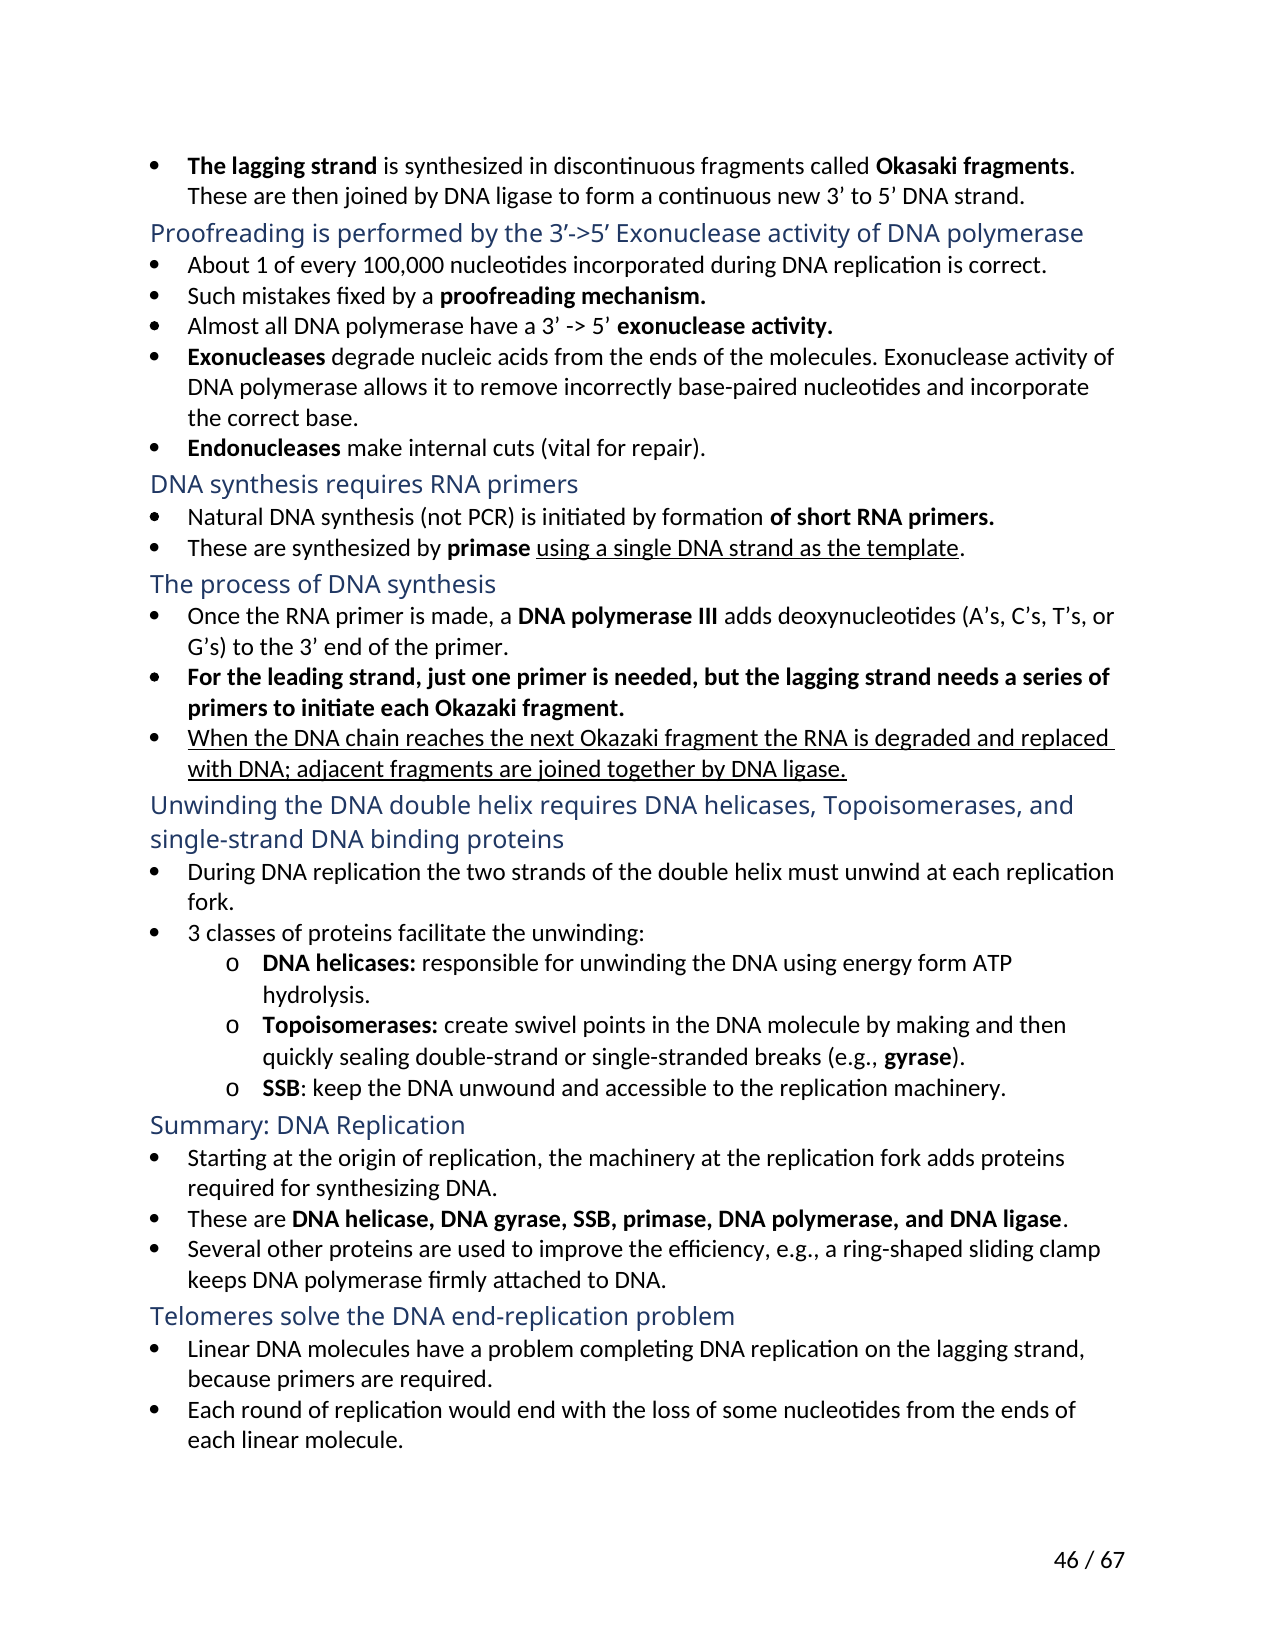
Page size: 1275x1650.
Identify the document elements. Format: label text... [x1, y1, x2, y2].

subtitle Unwinding the DNA double helix requires DNA helicases, Topoisomerases, and single-strand DNA binding proteins [150, 788, 1125, 856]
subtitle DNA synthesis requires RNA primers [150, 467, 1125, 501]
subtitle Summary: DNA Replication [150, 1108, 1125, 1142]
list For the leading strand, just one primer is needed, but the lagging strand needs a series of primers to initiate each Okazaki fragment. [150, 661, 1125, 722]
list Topoisomerases: create swivel points in the DNA molecule by making and then quickly sealing double-strand or single-stranded breaks (e.g., gyrase). [225, 1010, 1125, 1072]
subtitle The process of DNA synthesis [150, 566, 1125, 600]
list About 1 of every 100,000 nucleotides incorporated during DNA replication is correct. [150, 249, 1125, 280]
list Each round of replication would end with the loss of some nucleotides from the ends of each linear molecule. [150, 1394, 1125, 1455]
list Starting at the origin of replication, the machinery at the replication fork adds proteins required for synthesizing DNA. [150, 1142, 1125, 1203]
subtitle Proofreading is performed by the 3’->5’ Exonuclease activity of DNA polymerase [150, 215, 1125, 249]
list Several other proteins are used to improve the efficiency, e.g., a ring-shaped sliding clamp keeps DNA polymerase firmly attached to DNA. [150, 1233, 1125, 1294]
list Exonucleases degrade nucleic acids from the ends of the molecules. Exonuclease activity of DNA polymerase allows it to remove incorrectly base-paired nucleotides and incorporate the correct base. [150, 341, 1125, 432]
list Such mistakes fixed by a proofreading mechanism. [150, 280, 1125, 310]
subtitle Telomeres solve the DNA end-replication problem [150, 1299, 1125, 1333]
list Almost all DNA polymerase have a 3’ -> 5’ exonuclease activity. [150, 310, 1125, 341]
list These are synthesized by primase using a single DNA strand as the template. [150, 532, 1125, 562]
list These are DNA helicase, DNA gyrase, SSB, primase, DNA polymerase, and DNA ligase. [150, 1203, 1125, 1233]
list 3 classes of proteins facilitate the unwinding: [150, 917, 1125, 947]
list Once the RNA primer is made, a DNA polymerase III adds deoxynucleotides (A’s, C’s, T’s, or G’s) to the 3’ end of the primer. [150, 600, 1125, 661]
list SSB: keep the DNA unwound and accessible to the replication machinery. [225, 1072, 1125, 1104]
list DNA helicases: responsible for unwinding the DNA using energy form ATP hydrolysis. [225, 947, 1125, 1010]
list Linear DNA molecules have a problem completing DNA replication on the lagging strand, because primers are required. [150, 1333, 1125, 1394]
list Natural DNA synthesis (not PCR) is initiated by formation of short RNA primers. [150, 501, 1125, 532]
list During DNA replication the two strands of the double helix must unwind at each replication fork. [150, 856, 1125, 917]
list The lagging strand is synthesized in discontinuous fragments called Okasaki fragments. These are then joined by DNA ligase to form a continuous new 3’ to 5’ DNA strand. [150, 150, 1125, 211]
list When the DNA chain reaches the next Okazaki fragment the RNA is degraded and replaced with DNA; adjacent fragments are joined together by DNA ligase. [150, 722, 1125, 783]
list Endonucleases make internal cuts (vital for repair). [150, 432, 1125, 463]
